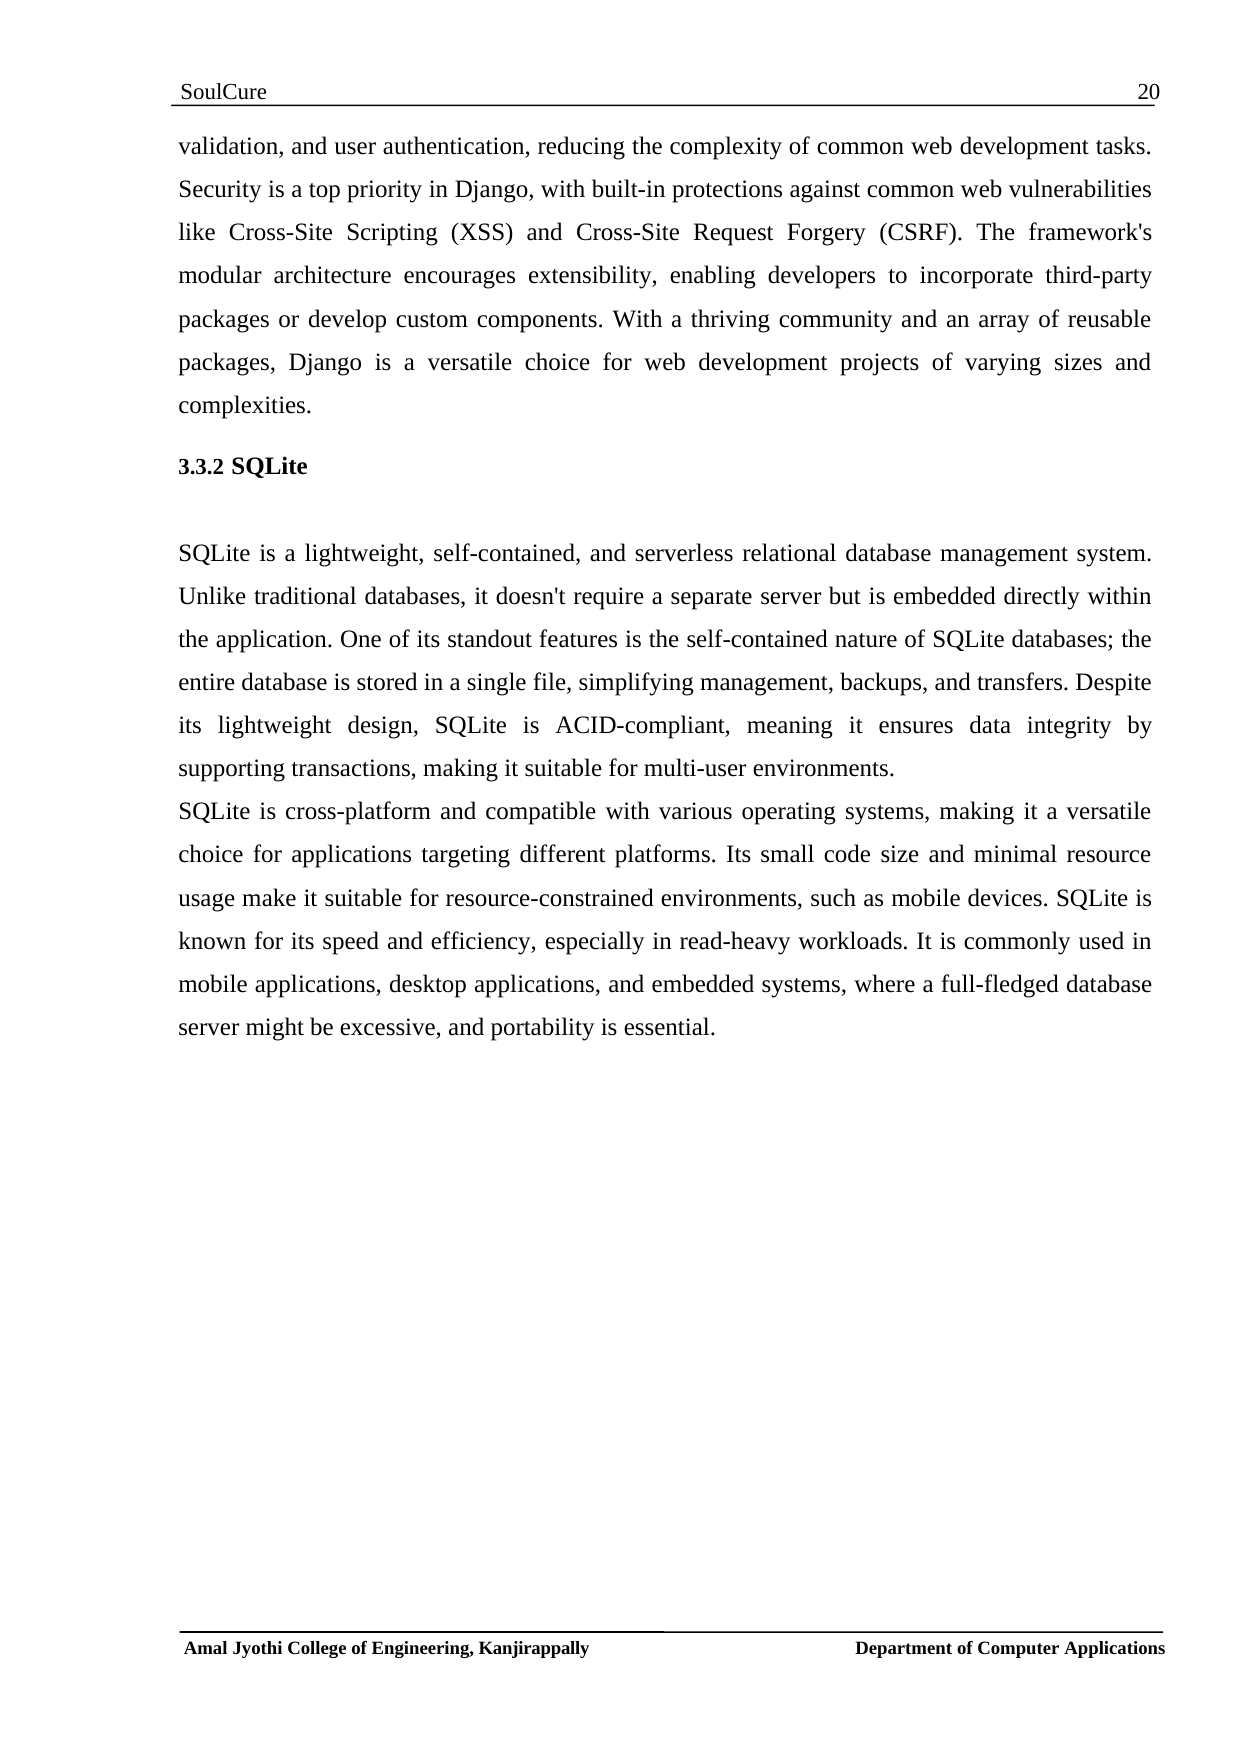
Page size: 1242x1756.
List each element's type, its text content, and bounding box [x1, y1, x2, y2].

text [178, 131, 1153, 419]
subtitle SQLite [178, 451, 1017, 480]
text SQLite is a lightweight, self-contained, and serverless relational database management system. Unlike traditional databases, it doesn't require a separate server but is embedded directly within the application. One of its standout features is the self-contained nature of SQLite databases; the entire database is stored in a single file, simplifying management, backups, and transfers. Despite its lightweight design, SQLite is ACID-compliant, meaning it ensures data integrity by supporting transactions, making it suitable for multi-user environments. [178, 538, 1153, 782]
text SQLite is cross-platform and compatible with various operating systems, making it a versatile choice for applications targeting different platforms. Its small code size and minimal resource usage make it suitable for resource-constrained environments, such as mobile devices. SQLite is known for its speed and efficiency, especially in read-heavy workloads. It is commonly used in mobile applications, desktop applications, and embedded systems, where a full-fledged database server might be excessive, and portability is essential. [178, 796, 1153, 1041]
